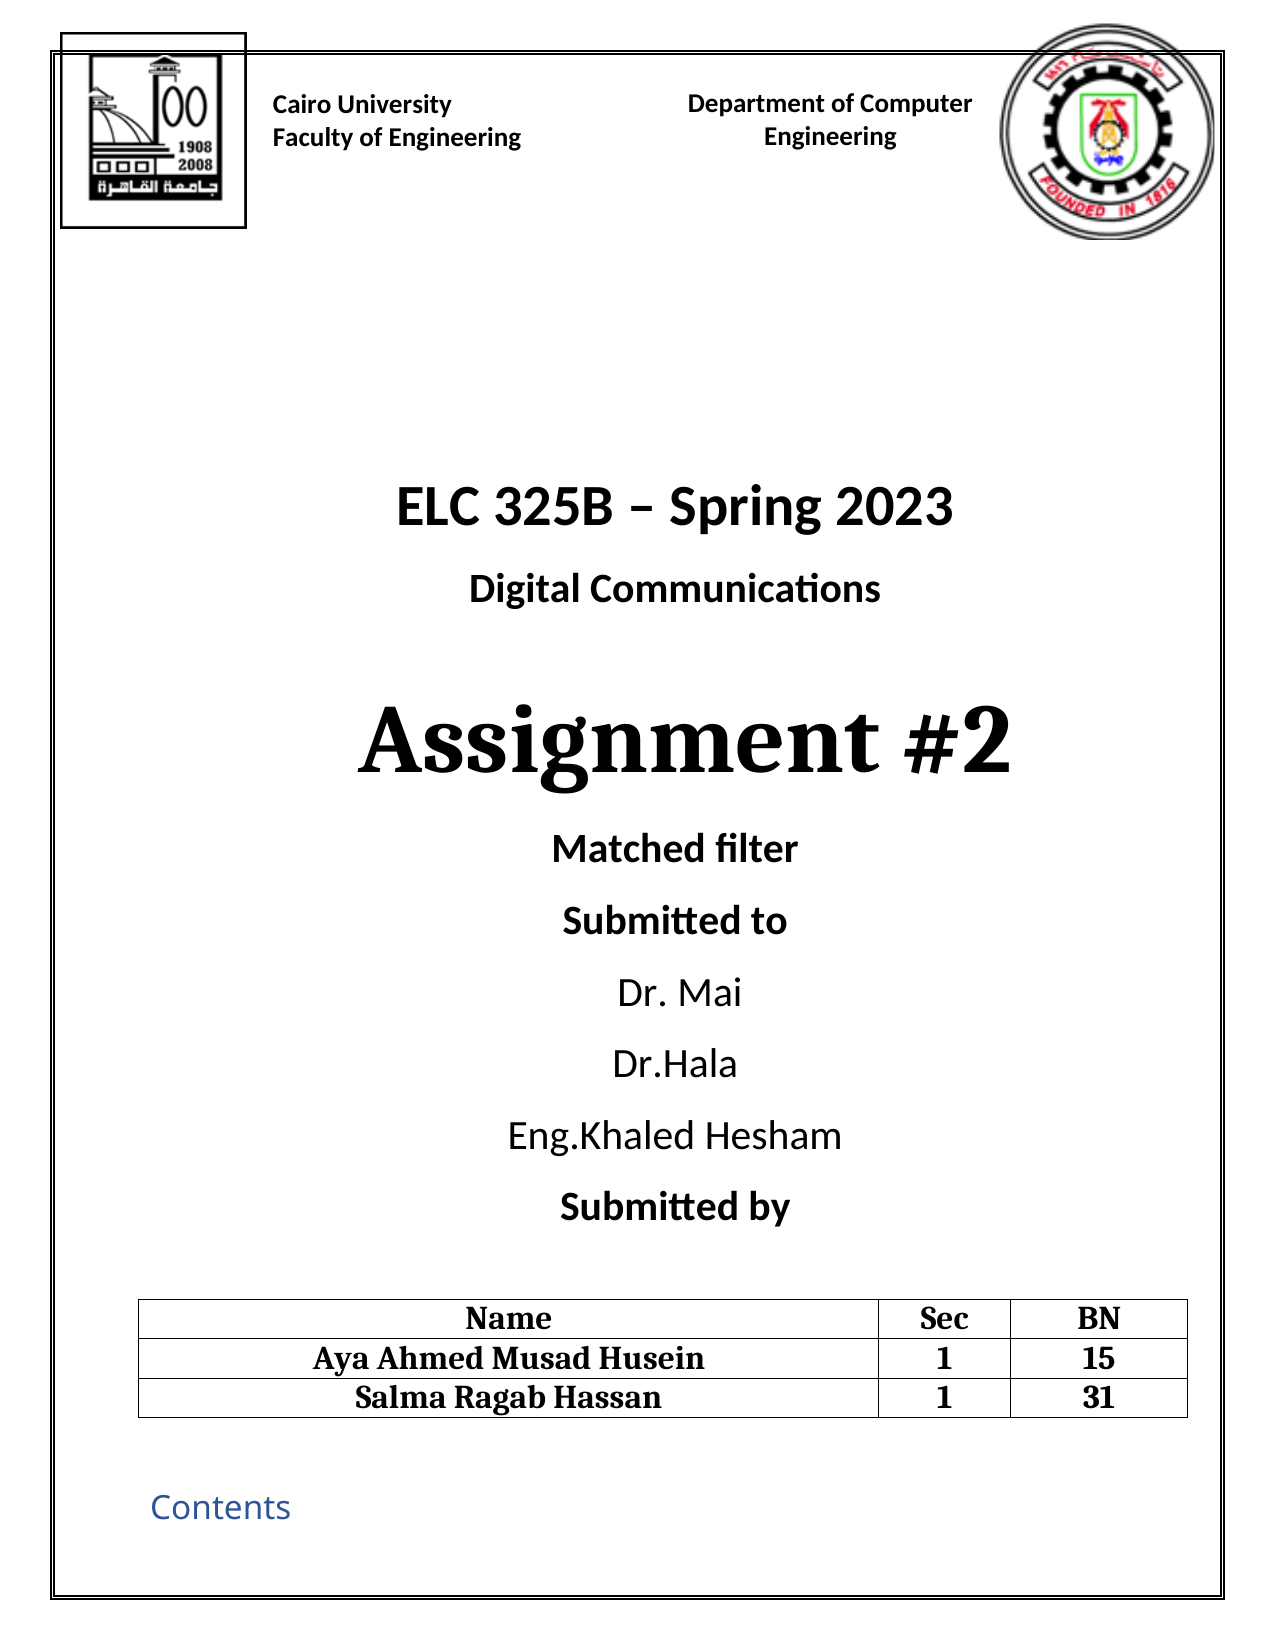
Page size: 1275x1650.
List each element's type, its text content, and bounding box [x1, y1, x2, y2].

table_cell Salma Ragab Hassan [139, 1379, 878, 1417]
table_cell 1 [879, 1339, 1010, 1377]
table_header Sec [879, 1300, 1010, 1338]
text Assignment #2 [150, 684, 1200, 797]
picture [60, 55, 247, 229]
text ELC 325B – Spring 2023 [150, 469, 1200, 540]
text Submitted by [150, 1180, 1200, 1231]
table_cell Aya Ahmed Musad Husein [139, 1339, 878, 1377]
table_header BN [1011, 1300, 1187, 1338]
text Dr. Mai [150, 966, 1200, 1016]
text Submitted to [150, 894, 1200, 945]
text Matched filter [150, 822, 1200, 873]
table_cell 31 [1011, 1379, 1187, 1417]
text Dr.Hala [150, 1037, 1200, 1088]
text Eng.Khaled Hesham [150, 1109, 1200, 1159]
table_cell 1 [879, 1379, 1010, 1417]
text Digital Communications [150, 562, 1200, 613]
table_cell 15 [1011, 1339, 1187, 1377]
table_header Name [139, 1300, 878, 1338]
picture [60, 32, 247, 50]
